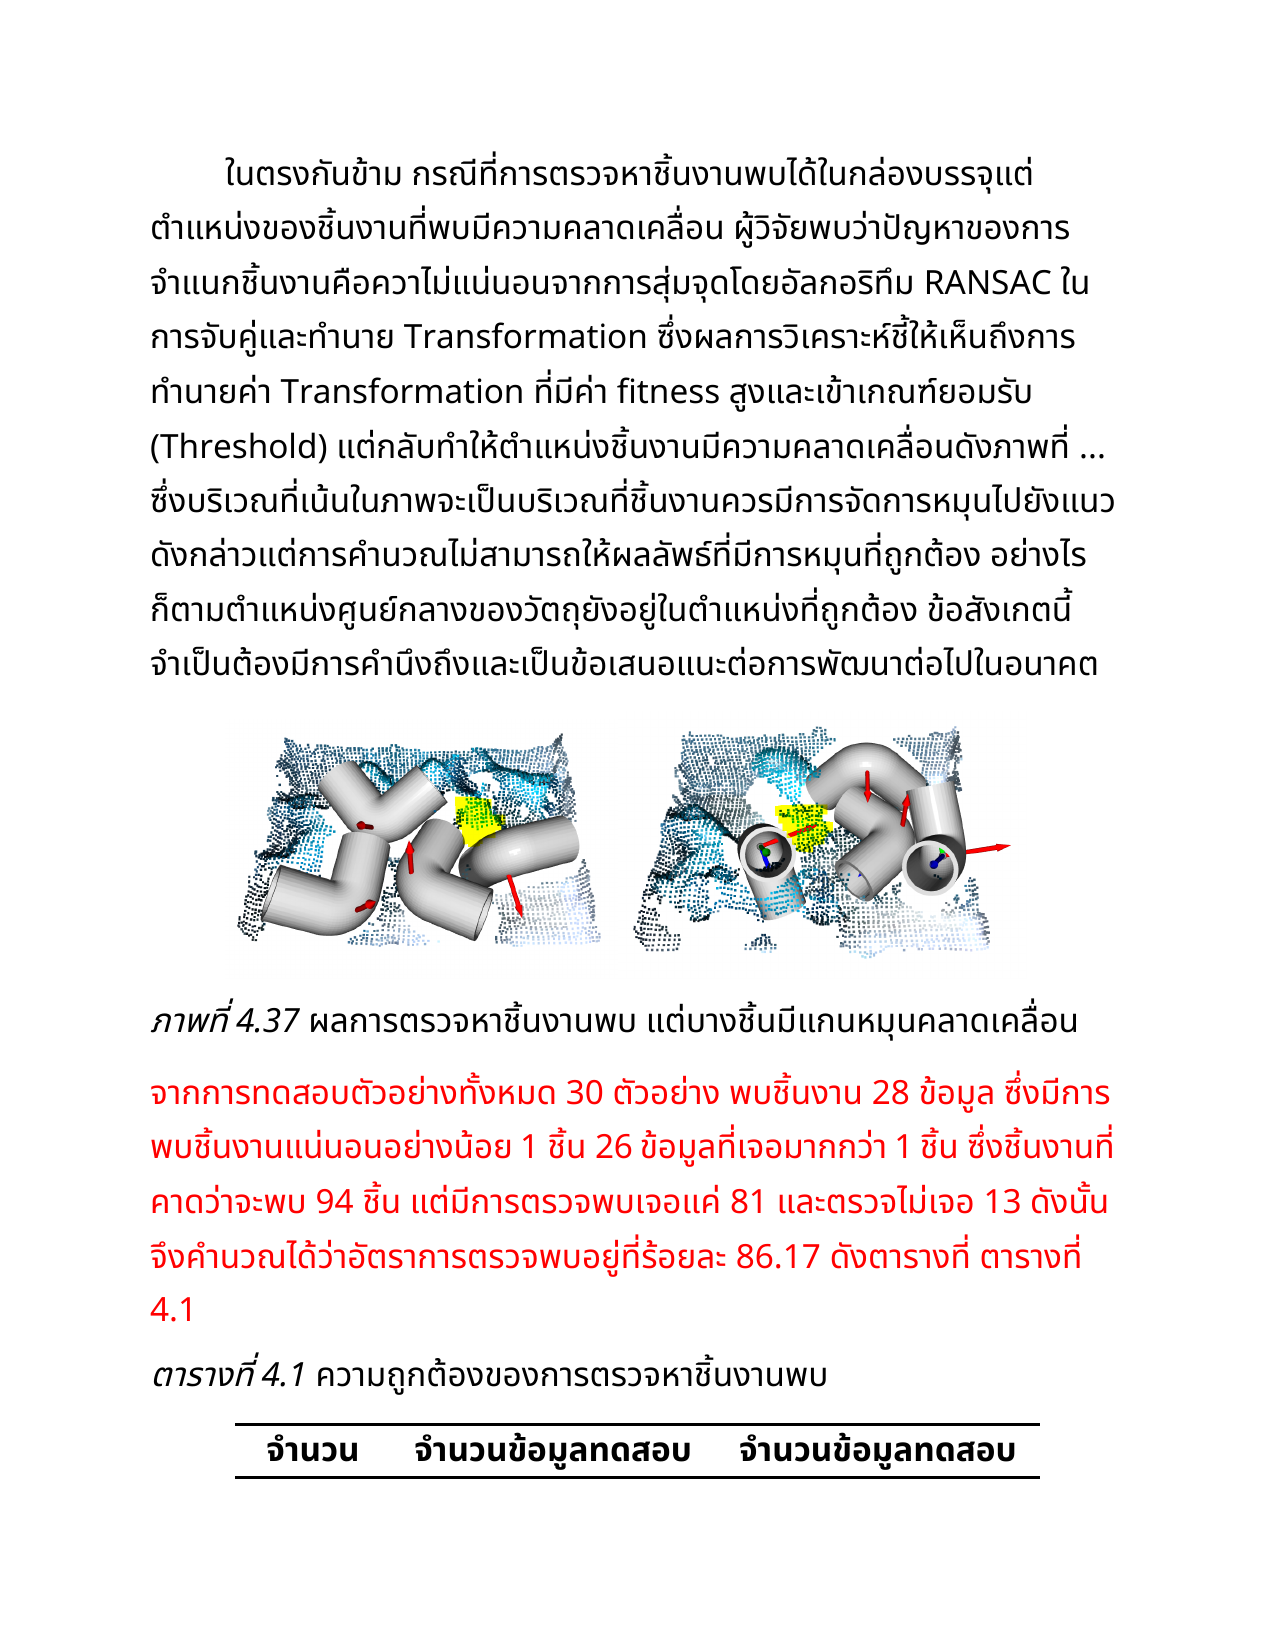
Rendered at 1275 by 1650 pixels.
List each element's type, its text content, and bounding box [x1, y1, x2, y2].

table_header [391, 1426, 715, 1476]
text ในตรงกันข้าม กรณีที่การตรวจหาชิ้นงานพบได้ในกล่องบรรจุแต่ตำแหน่งของชิ้นงานที่พบมีความคลาดเคลื่อน ผู้วิจัยพบว่าปัญหาของการจำแนกชิ้นงานคือควาไม่แน่นอนจากการสุ่มจุดโดยอัลกอริทึม RANSAC ในการจับคู่และทำนาย Transformation ซึ่งผลการวิเคราะห์ชี้ให้เห็นถึงการทำนายค่า Transformation ที่มีค่า fitness สูงและเข้าเกณฑ์ยอมรับ (Threshold) แต่กลับทำให้ตำแหน่งชิ้นงานมีความคลาดเคลื่อนดังภาพที่ ... ซึ่งบริเวณที่เน้นในภาพจะเป็นบริเวณที่ชิ้นงานควรมีการจัดการหมุนไปยังแนวดังกล่าวแต่การคำนวณไม่สามารถให้ผลลัพธ์ที่มีการหมุนที่ถูกต้อง อย่างไรก็ตามตำแหน่งศูนย์กลางของวัตถุยังอยู่ในตำแหน่งที่ถูกต้อง ข้อสังเกตนี้จำเป็นต้องมีการคำนึงถึงและเป็นข้อเสนอแนะต่อการพัฒนาต่อไปในอนาคต [150, 150, 1125, 691]
table_header จำนวนข้อมูลทดสอบ [235, 1426, 391, 1476]
text ตารางที่ 4.1 ความถูกต้องของการตรวจหาชิ้นงานพบ [150, 1351, 1125, 1402]
text จากการทดสอบตัวอย่างทั้งหมด 30 ตัวอย่าง พบชิ้นงาน 28 ข้อมูล ซึ่งมีการพบชิ้นงานแน่นอนอย่างน้อย1 ชิ้น 26ข้อมูลที่เจอมากกว่า1ชิ้น ซึ่งชิ้นงานที่คาดว่าจะพบ 94 ชิ้น แต่มีการตรวจพบเจอแค่ 81 และตรวจไม่เจอ 13 ดังนั้นจึงคำนวณได้ว่าอัตราการตรวจพบอยู่ที่ร้อยละ 86.17 ดังตารางที่ ตารางที่ 4.1 [150, 1069, 1125, 1331]
picture [225, 711, 1027, 979]
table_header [715, 1426, 1040, 1476]
